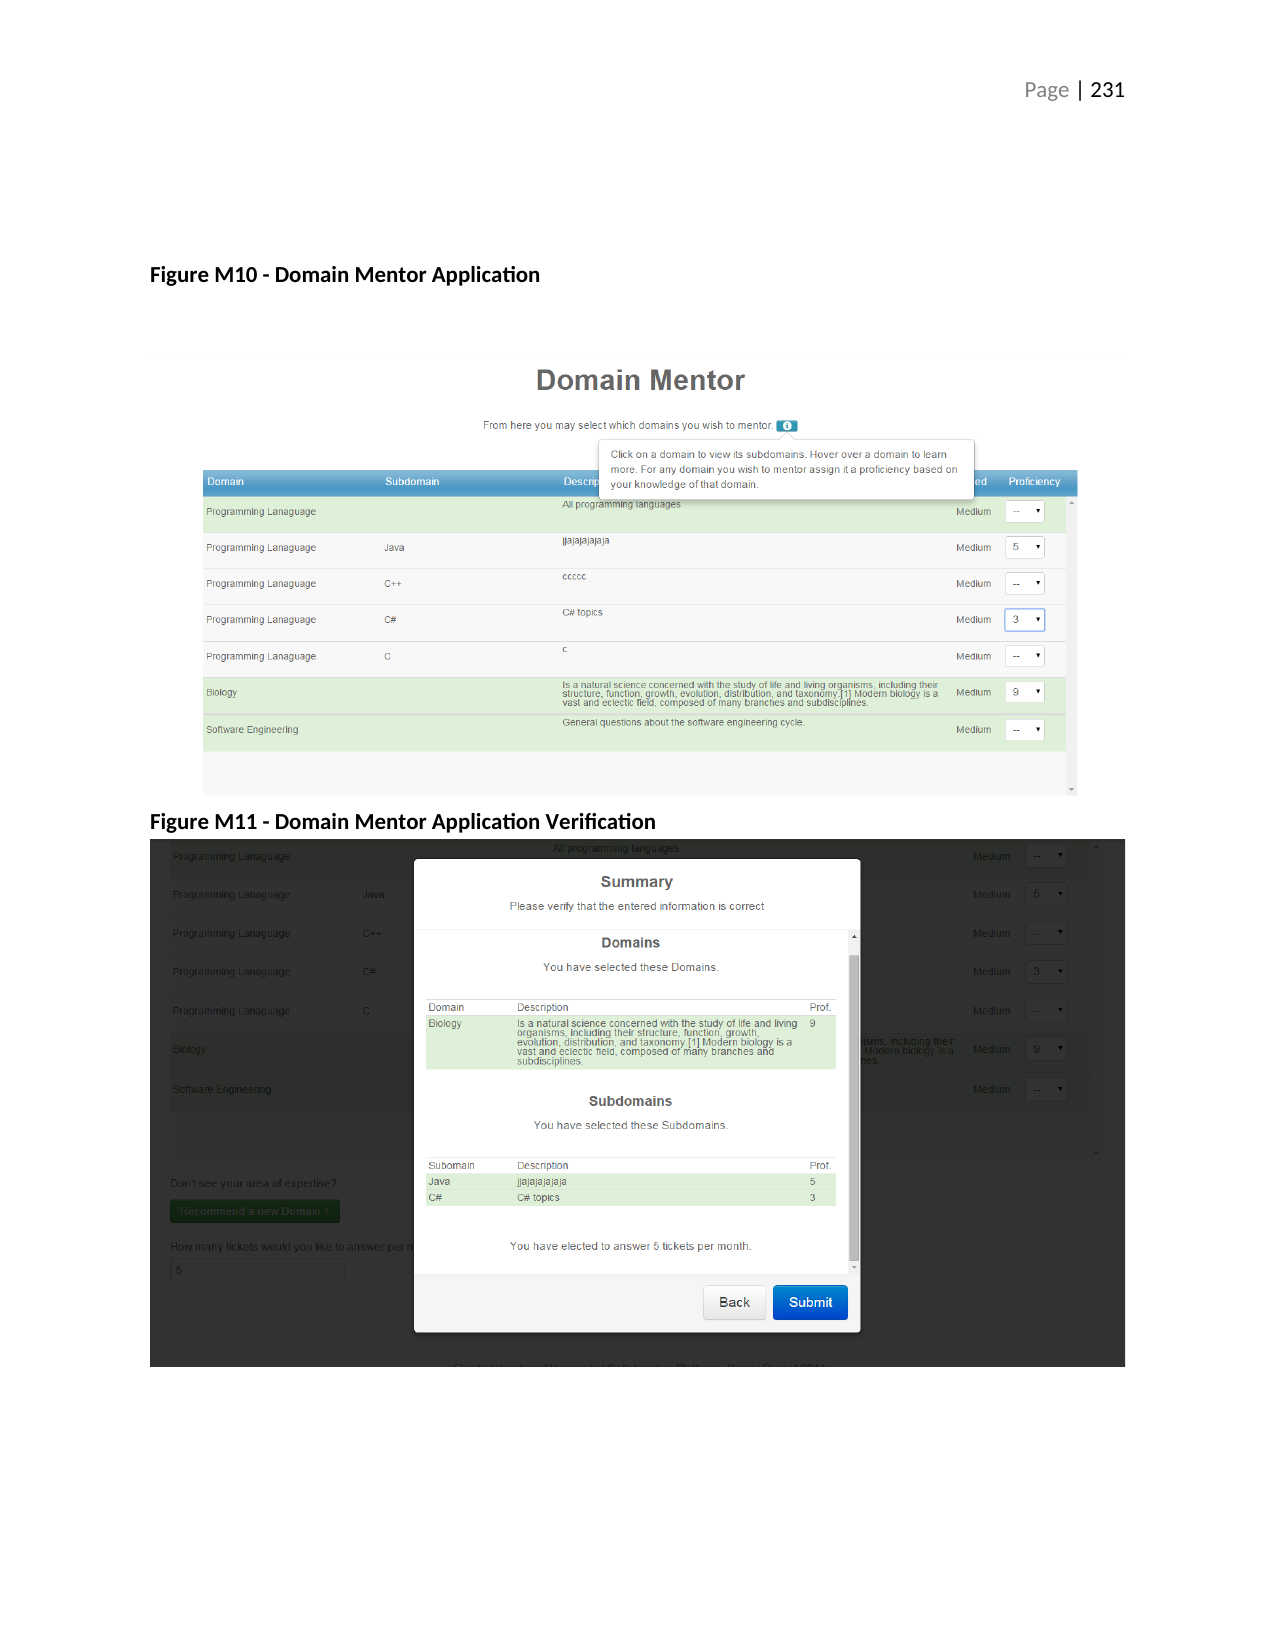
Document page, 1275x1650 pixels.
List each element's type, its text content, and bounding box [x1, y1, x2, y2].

text Figure M10 - Domain Mentor ApplicationFigure M11 - Domain Mentor Application Verification [150, 260, 1125, 355]
picture [150, 355, 1125, 804]
text Figure M10 - Domain Mentor ApplicationFigure M11 - Domain Mentor Application Verification [150, 804, 1125, 839]
picture [150, 839, 1125, 1367]
